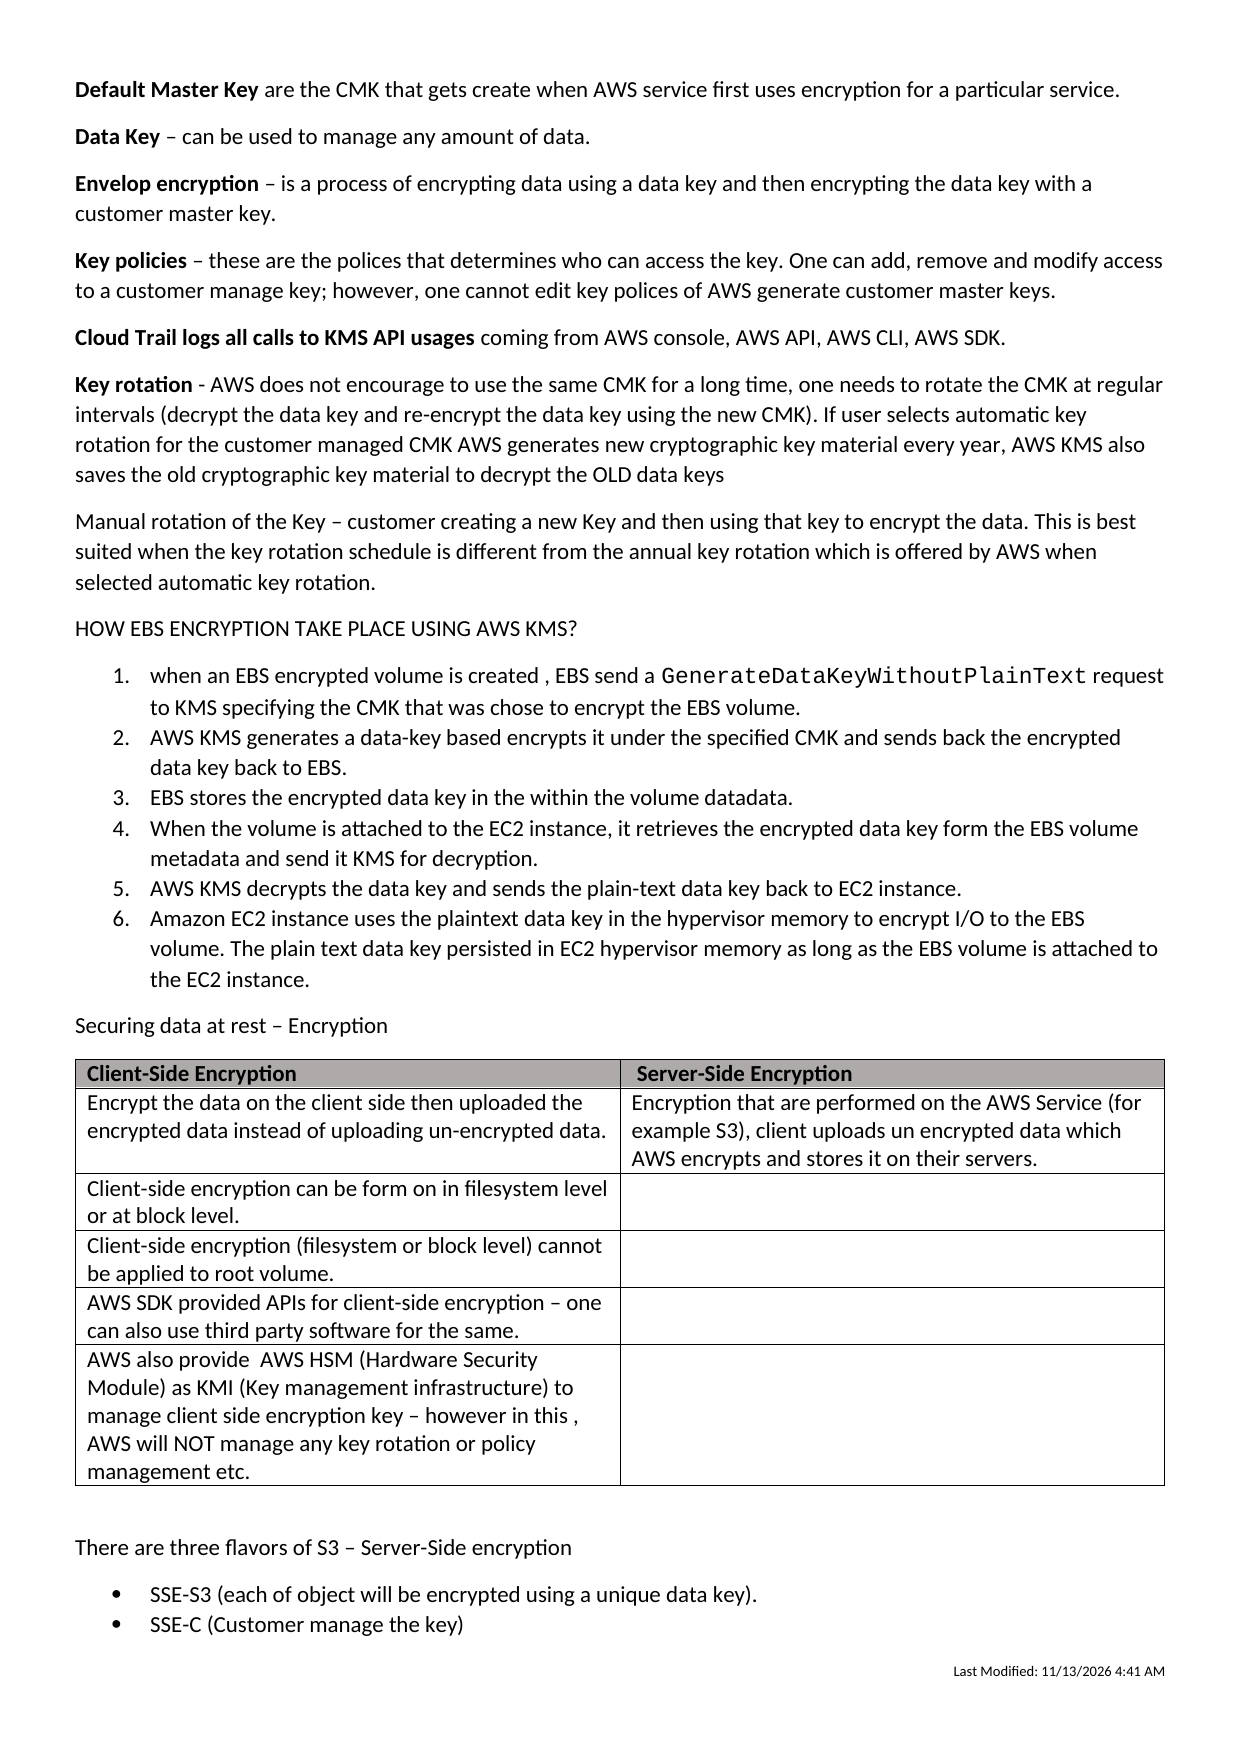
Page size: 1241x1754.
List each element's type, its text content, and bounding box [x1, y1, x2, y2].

text Data Key – can be used to manage any amount of data. [75, 122, 1165, 150]
list AWS KMS generates a data-key based encrypts it under the specified CMK and sends back the encrypted data key back to EBS. [112, 723, 1165, 781]
text Cloud Trail logs all calls to KMS API usages coming from AWS console, AWS API, AWS CLI, AWS SDK. [75, 323, 1165, 351]
table_cell AWS SDK provided APIs for client-side encryption – one can also use third party software for the same. [76, 1288, 620, 1344]
text Manual rotation of the Key – customer creating a new Key and then using that key to encrypt the data. This is best suited when the key rotation schedule is different from the annual key rotation which is offered by AWS when selected automatic key rotation. [75, 507, 1165, 596]
list When the volume is attached to the EC2 instance, it retrieves the encrypted data key form the EBS volume metadata and send it KMS for decryption. [112, 814, 1165, 872]
table_header Client-Side Encryption [76, 1060, 620, 1087]
table_cell AWS also provide AWS HSM (Hardware Security Module) as KMI (Key management infrastructure) to manage client side encryption key – however in this , AWS will NOT manage any key rotation or policy management etc. [76, 1345, 620, 1485]
table_header Server-Side Encryption [621, 1060, 1164, 1087]
text Key rotation - AWS does not encourage to use the same CMK for a long time, one needs to rotate the CMK at regular intervals (decrypt the data key and re-encrypt the data key using the new CMK). If user selects automatic key rotation for the customer managed CMK AWS generates new cryptographic key material every year, AWS KMS also saves the old cryptographic key material to decrypt the OLD data keys [75, 370, 1165, 488]
text Key policies – these are the polices that determines who can access the key. One can add, remove and modify access to a customer manage key; however, one cannot edit key polices of AWS generate customer master keys. [75, 246, 1165, 304]
table_cell [621, 1174, 1164, 1230]
table_cell Encrypt the data on the client side then uploaded the encrypted data instead of uploading un-encrypted data. [76, 1089, 620, 1173]
list SSE-C (Customer manage the key) [112, 1610, 1165, 1638]
text Default Master Key are the CMK that gets create when AWS service first uses encryption for a particular service. [75, 75, 1165, 103]
list EBS stores the encrypted data key in the within the volume datadata. [112, 783, 1165, 811]
table_cell Client-side encryption can be form on in filesystem level or at block level. [76, 1174, 620, 1230]
table_cell Encryption that are performed on the AWS Service (for example S3), client uploads un encrypted data which AWS encrypts and stores it on their servers. [621, 1089, 1164, 1173]
table_cell [621, 1288, 1164, 1344]
text Securing data at rest – Encryption [75, 1012, 1165, 1039]
text HOW EBS ENCRYPTION TAKE PLACE USING AWS KMS? [75, 614, 1165, 643]
text Envelop encryption – is a process of encrypting data using a data key and then encrypting the data key with a customer master key. [75, 169, 1165, 227]
list Amazon EC2 instance uses the plaintext data key in the hypervisor memory to encrypt I/O to the EBS volume. The plain text data key persisted in EC2 hypervisor memory as long as the EBS volume is attached to the EC2 instance. [112, 904, 1165, 993]
table_cell [621, 1345, 1164, 1485]
table_cell Client-side encryption (filesystem or block level) cannot be applied to root volume. [76, 1231, 620, 1287]
list SSE-S3 (each of object will be encrypted using a unique data key). [112, 1580, 1165, 1608]
table_cell [621, 1231, 1164, 1287]
list AWS KMS decrypts the data key and sends the plain-text data key back to EC2 instance. [112, 874, 1165, 902]
text There are three flavors of S3 – Server-Side encryption [75, 1533, 1165, 1561]
list when an EBS encrypted volume is created , EBS send a GenerateDataKeyWithoutPlainText request to KMS specifying the CMK that was chose to encrypt the EBS volume. [112, 661, 1165, 721]
